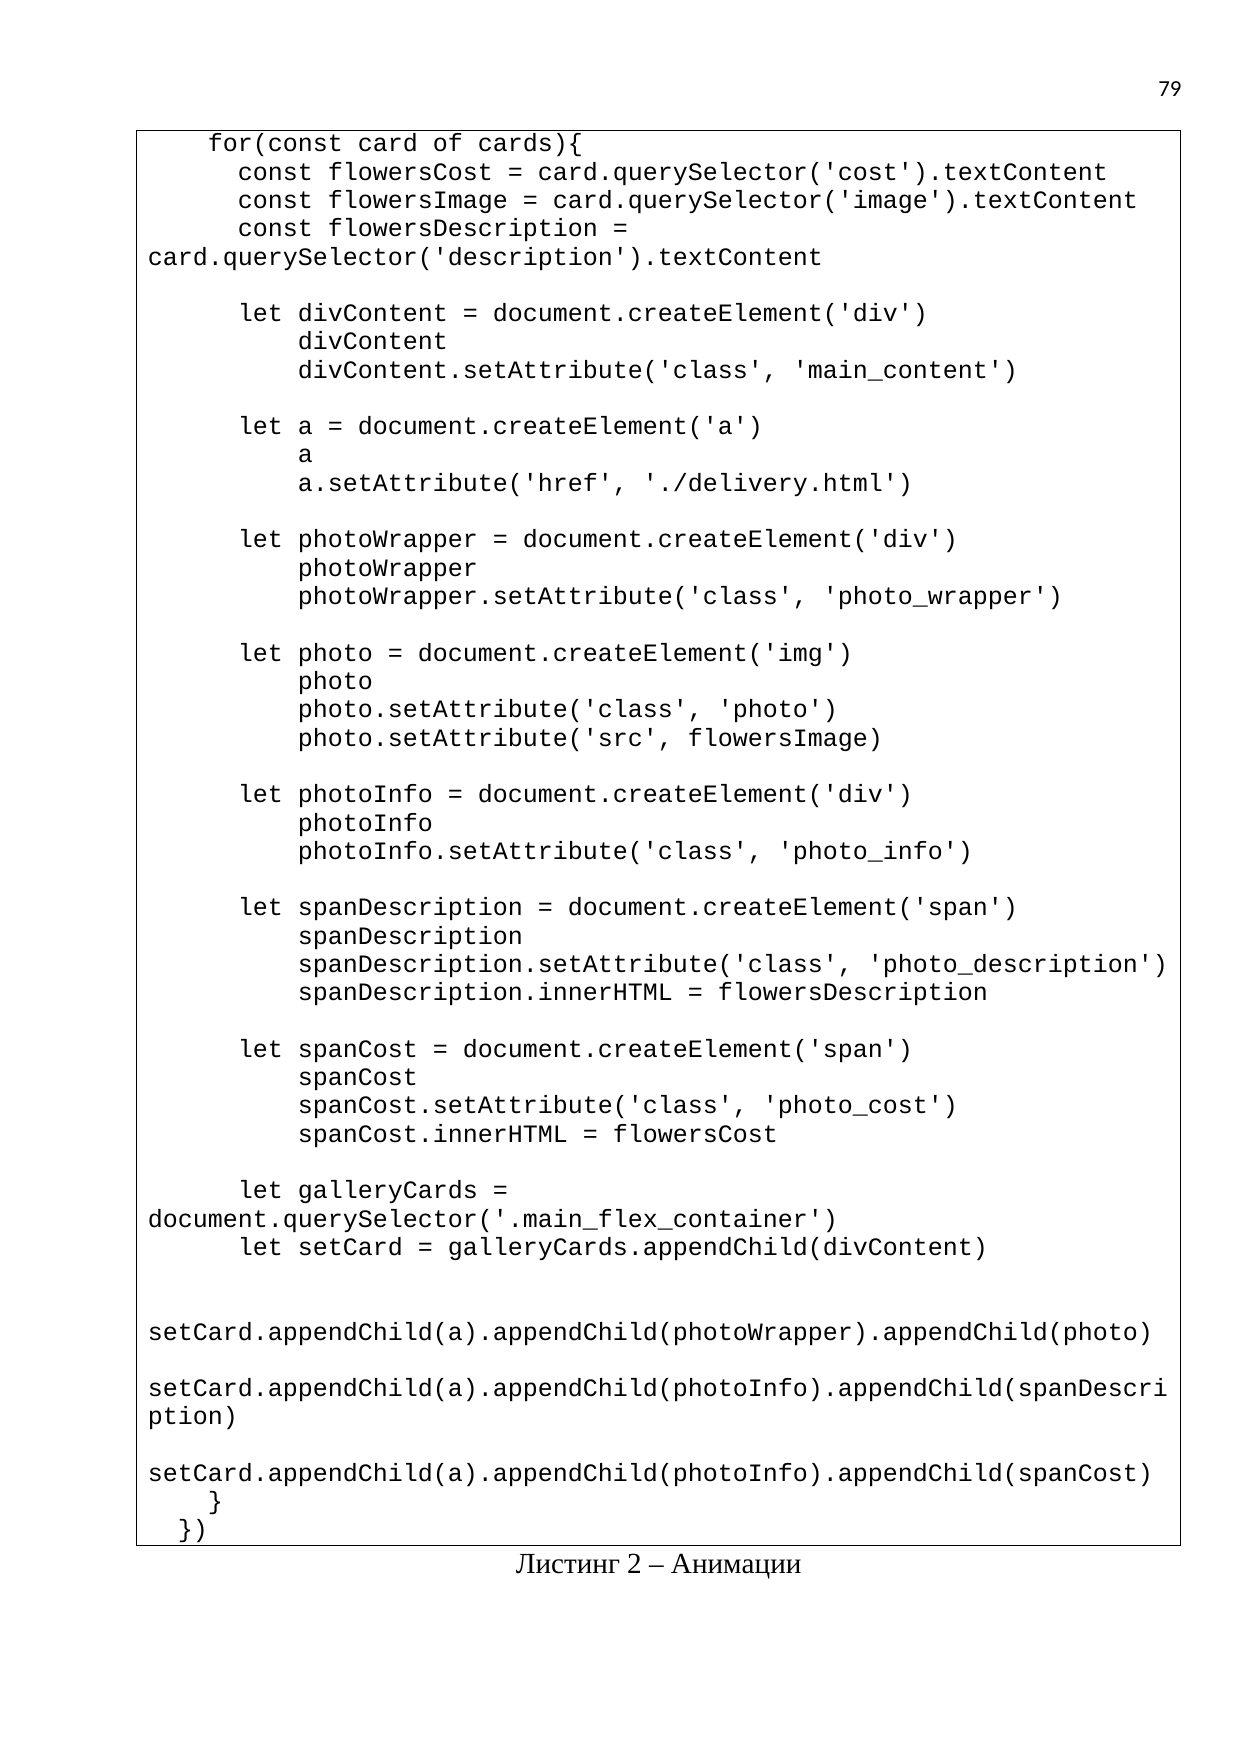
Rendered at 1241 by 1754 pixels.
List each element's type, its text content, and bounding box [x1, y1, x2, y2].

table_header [137, 131, 1180, 1545]
text Листинг 2 – Анимации [136, 1546, 1181, 1580]
